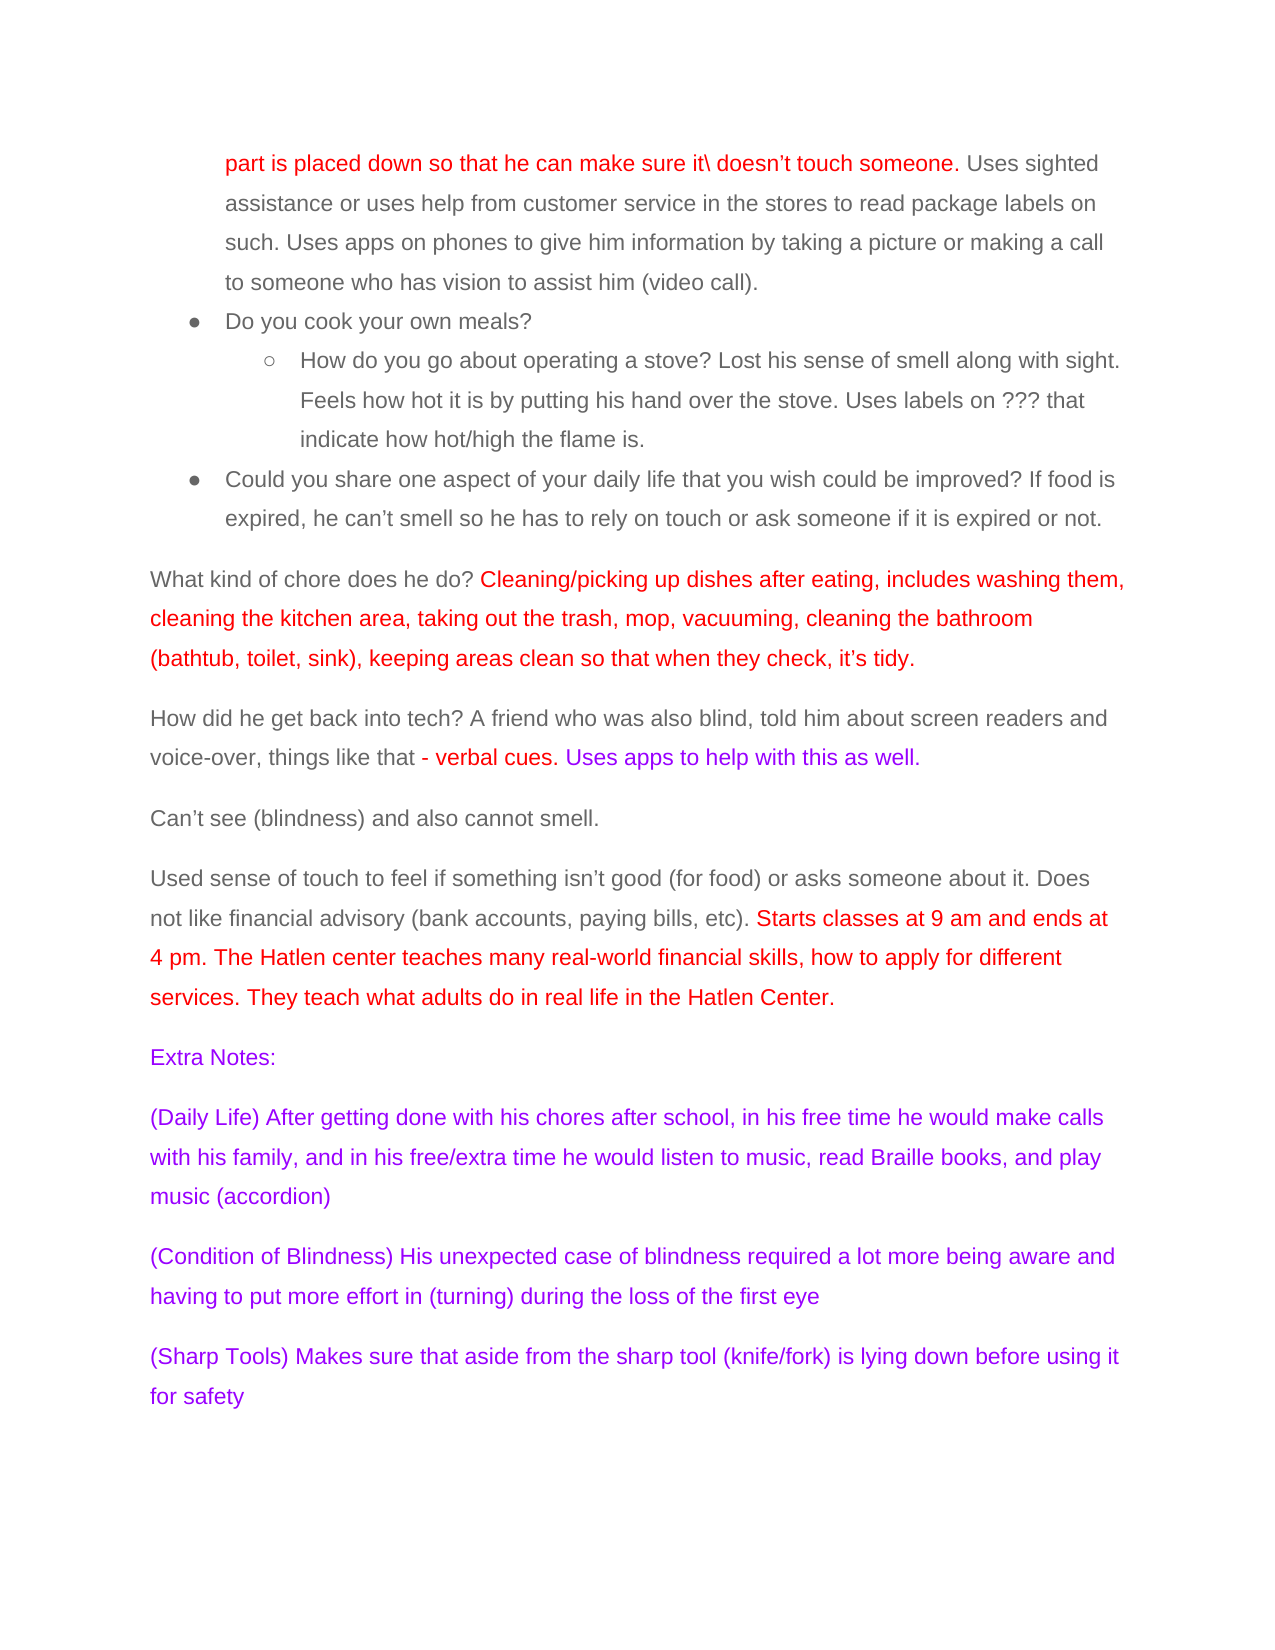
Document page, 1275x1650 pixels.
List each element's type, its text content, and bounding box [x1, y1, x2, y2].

text What kind of chore does he do? Cleaning/picking up dishes after eating, includes washing them, cleaning the kitchen area, taking out the trash, mop, vacuuming, cleaning the bathroom (bathtub, toilet, sink), keeping areas clean so that when they check, it’s tidy. [150, 566, 1125, 671]
text (Condition of Blindness) His unexpected case of blindness required a lot more being aware and having to put more effort in (turning) during the loss of the first eye [150, 1243, 1125, 1309]
text Used sense of touch to feel if something isn’t good (for food) or asks someone about it. Does not like financial advisory (bank accounts, paying bills, etc). Starts classes at 9 am and ends at 4 pm. The Hatlen center teaches many real-world financial skills, how to apply for different services. They teach what adults do in real life in the Hatlen Center. [150, 865, 1125, 1010]
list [187, 150, 1125, 295]
text How did he get back into tech? A friend who was also blind, told him about screen readers and voice-over, things like that - verbal cues. Uses apps to help with this as well. [150, 705, 1125, 771]
text Extra Notes: [150, 1044, 1125, 1070]
text (Daily Life) After getting done with his chores after school, in his free time he would make calls with his family, and in his free/extra time he would listen to music, read Braille books, and play music (accordion) [150, 1104, 1125, 1209]
text Can’t see (blindness) and also cannot smell. [150, 805, 1125, 831]
list How do you go about operating a stove? Lost his sense of smell along with sight. Feels how hot it is by putting his hand over the stove. Uses labels on ??? that indicate how hot/high the flame is. [262, 347, 1125, 453]
list Do you cook your own meals? [187, 308, 1125, 334]
list Could you share one aspect of your daily life that you wish could be improved? If food is expired, he can’t smell so he has to rely on touch or ask someone if it is expired or not. [187, 466, 1125, 532]
text (Sharp Tools) Makes sure that aside from the sharp tool (knife/fork) is lying down before using it for safety [150, 1343, 1125, 1409]
